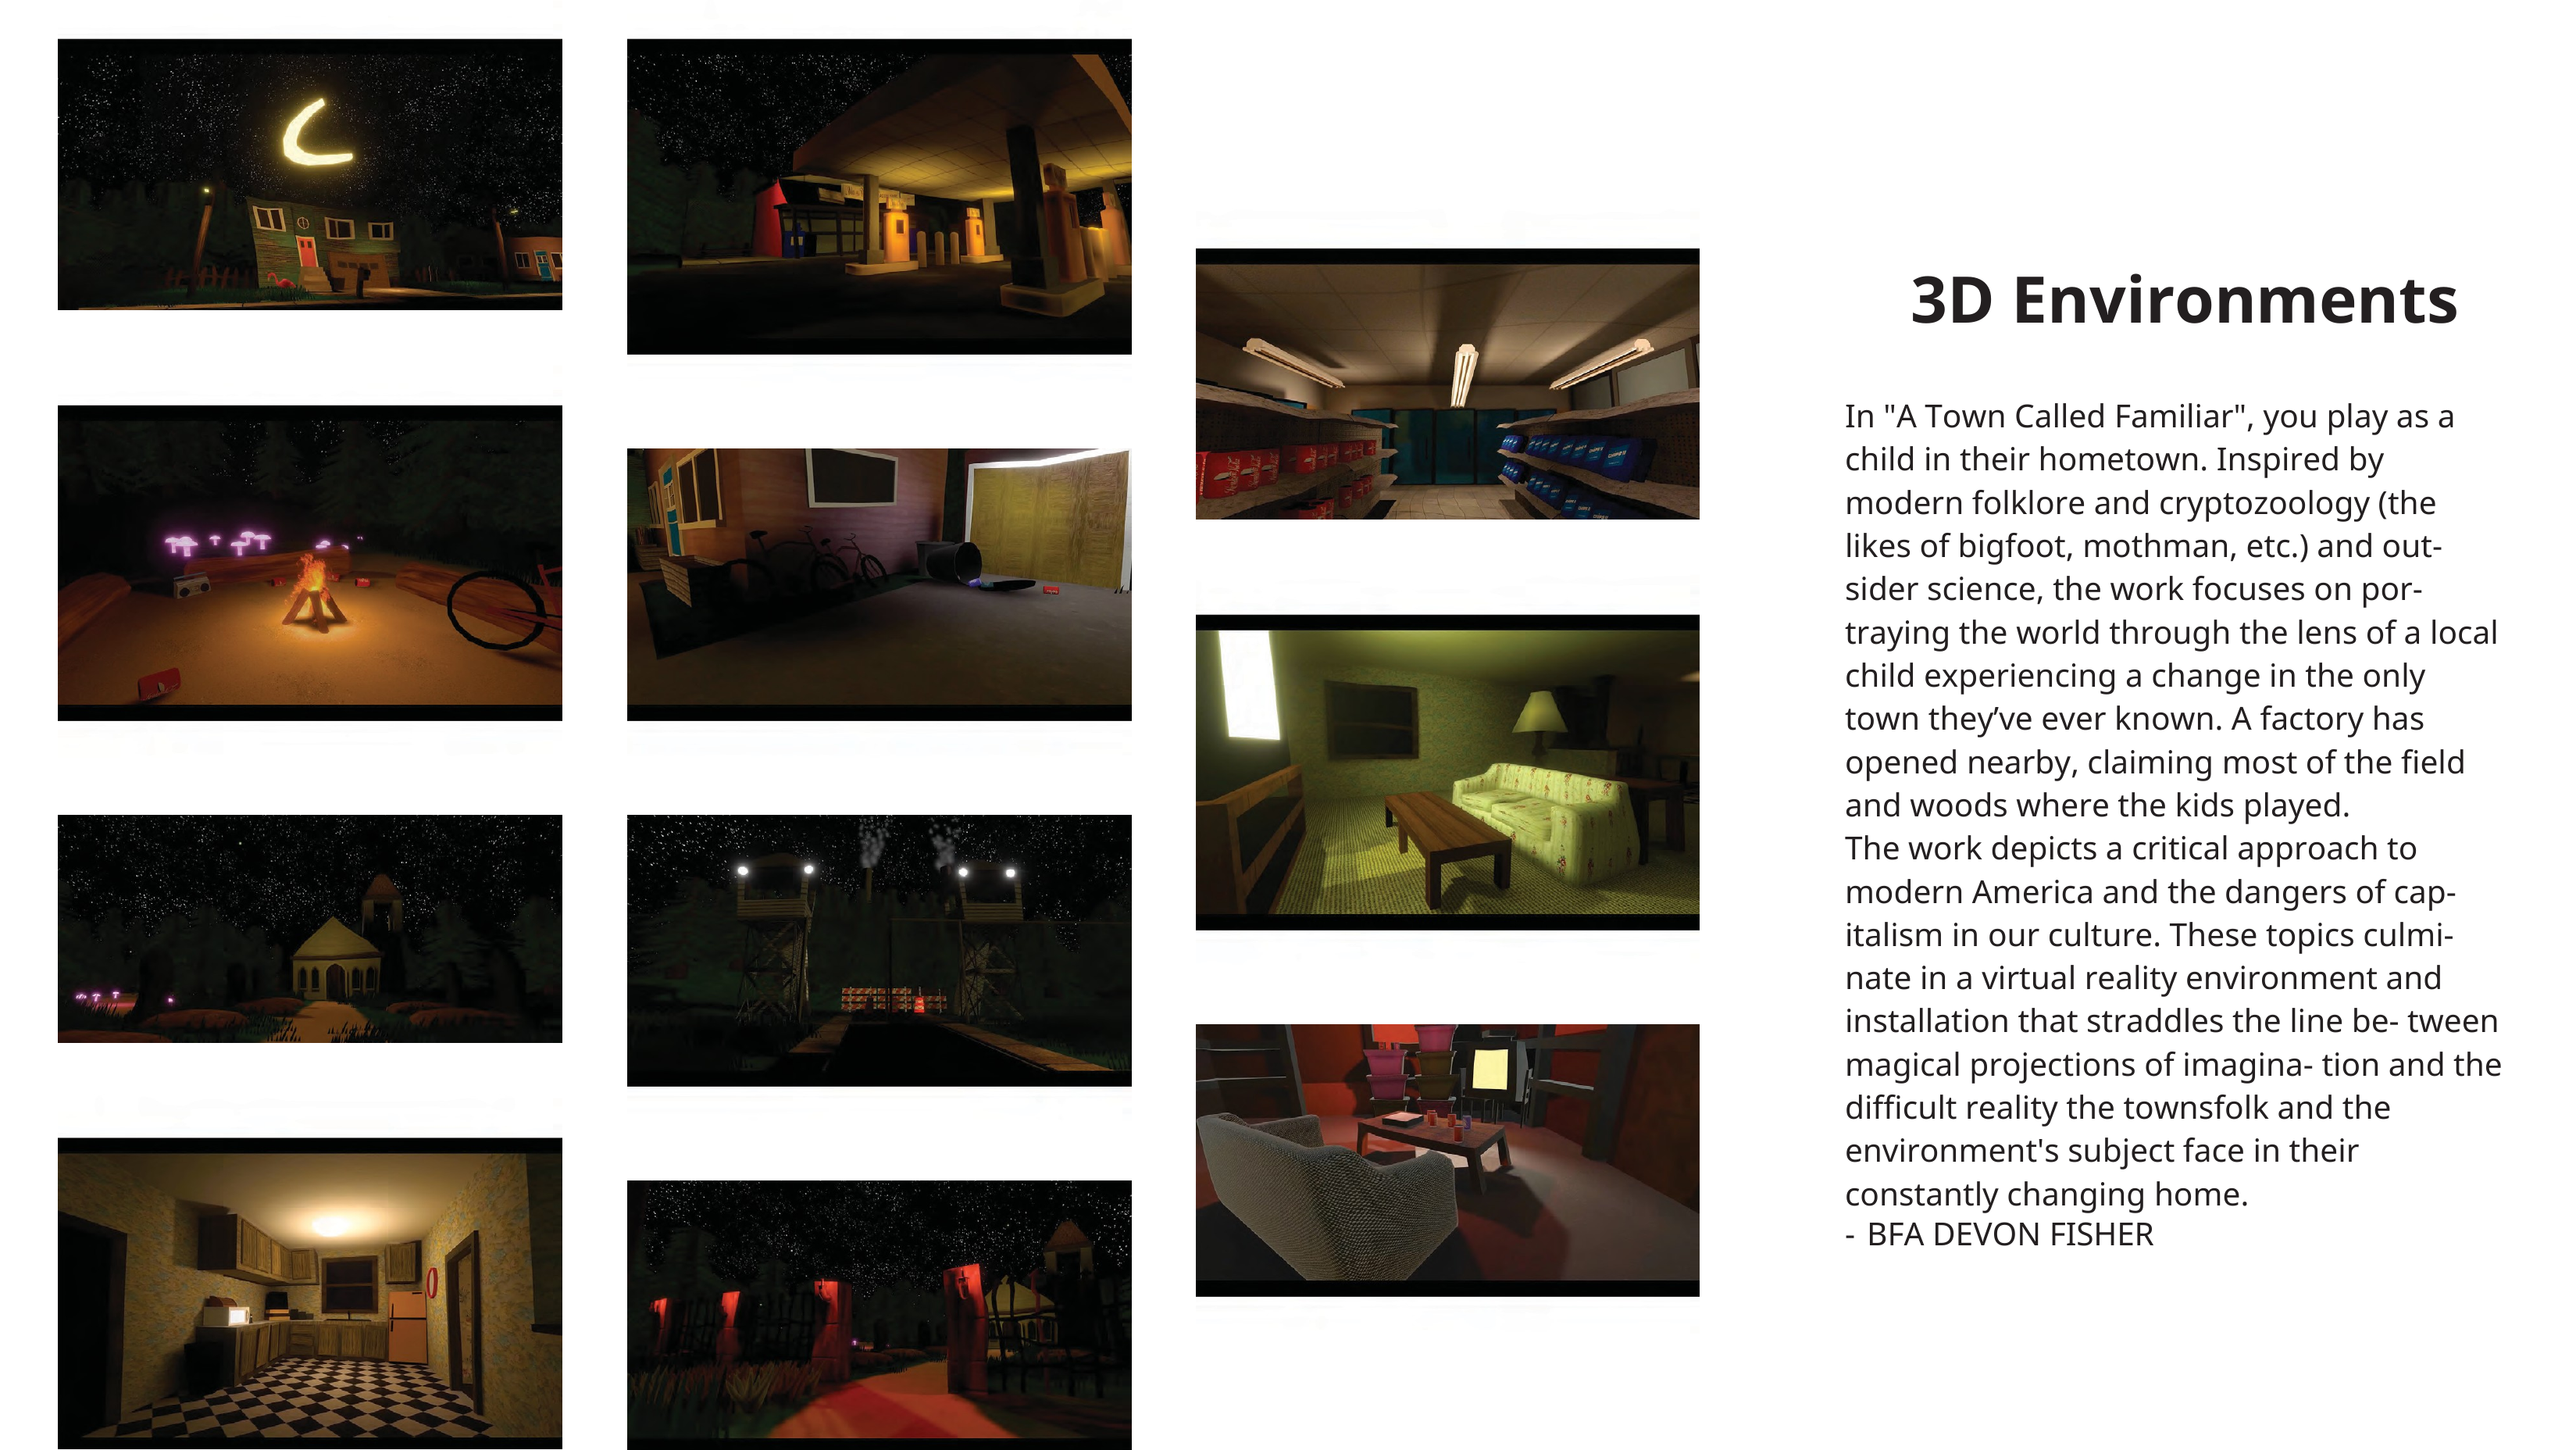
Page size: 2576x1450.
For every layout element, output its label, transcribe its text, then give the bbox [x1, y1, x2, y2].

text In "A Town Called Familiar", you play as a child in their hometown. Inspired by modern folklore and cryptozoology (the likes of bigfoot, mothman, etc.) and out- sider science, the work focuses on por- traying the world through the lens of a local child experiencing a change in the only town they’ve ever known. A factory has opened nearby, claiming most of the field and woods where the kids played. [1845, 394, 2506, 826]
picture [58, 0, 562, 1449]
text - BFA DEVON FISHER [1845, 1215, 2574, 1253]
picture [1196, 208, 1700, 254]
text The work depicts a critical approach to modern America and the dangers of cap- italism in our culture. These topics culmi- nate in a virtual reality environment and installation that straddles the line be- tween magical projections of imagina- tion and the difficult reality the townsfolk and the environment's subject face in their constantly changing home. [1845, 826, 2518, 1215]
subtitle 3D Environments [72, 254, 2459, 341]
picture [627, 0, 1132, 254]
picture [627, 341, 1132, 1450]
picture [1196, 341, 1700, 1334]
